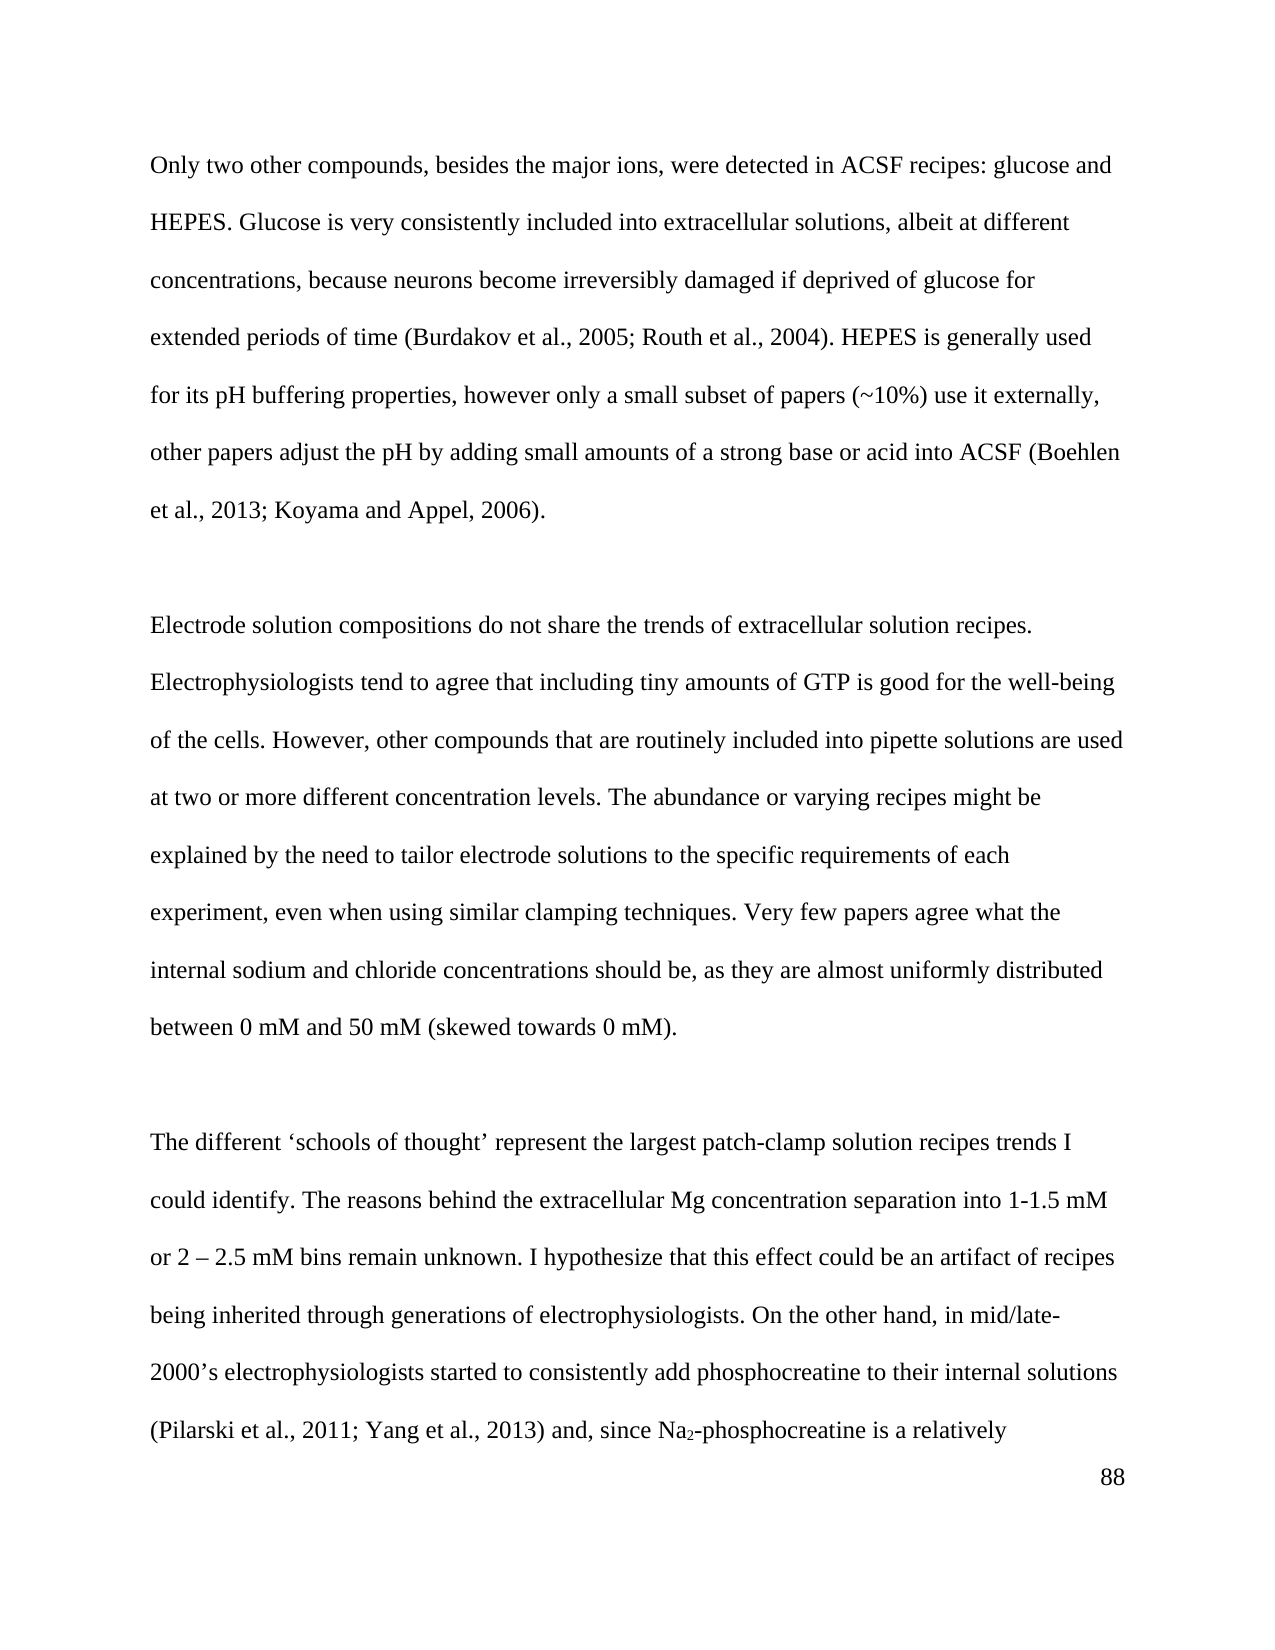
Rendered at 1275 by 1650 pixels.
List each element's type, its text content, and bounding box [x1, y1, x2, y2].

text Electrode solution compositions do not share the trends of extracellular solution recipes. Electrophysiologists tend to agree that including tiny amounts of GTP is good for the well-being of the cells. However, other compounds that are routinely included into pipette solutions are used at two or more different concentration levels. The abundance or varying recipes might be explained by the need to tailor electrode solutions to the specific requirements of each experiment, even when using similar clamping techniques. Very few papers agree what the internal sodium and chloride concentrations should be, as they are almost uniformly distributed between 0 mM and 50 mM (skewed towards 0 mM). [150, 610, 1125, 1041]
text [150, 1127, 1125, 1444]
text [150, 150, 1125, 524]
